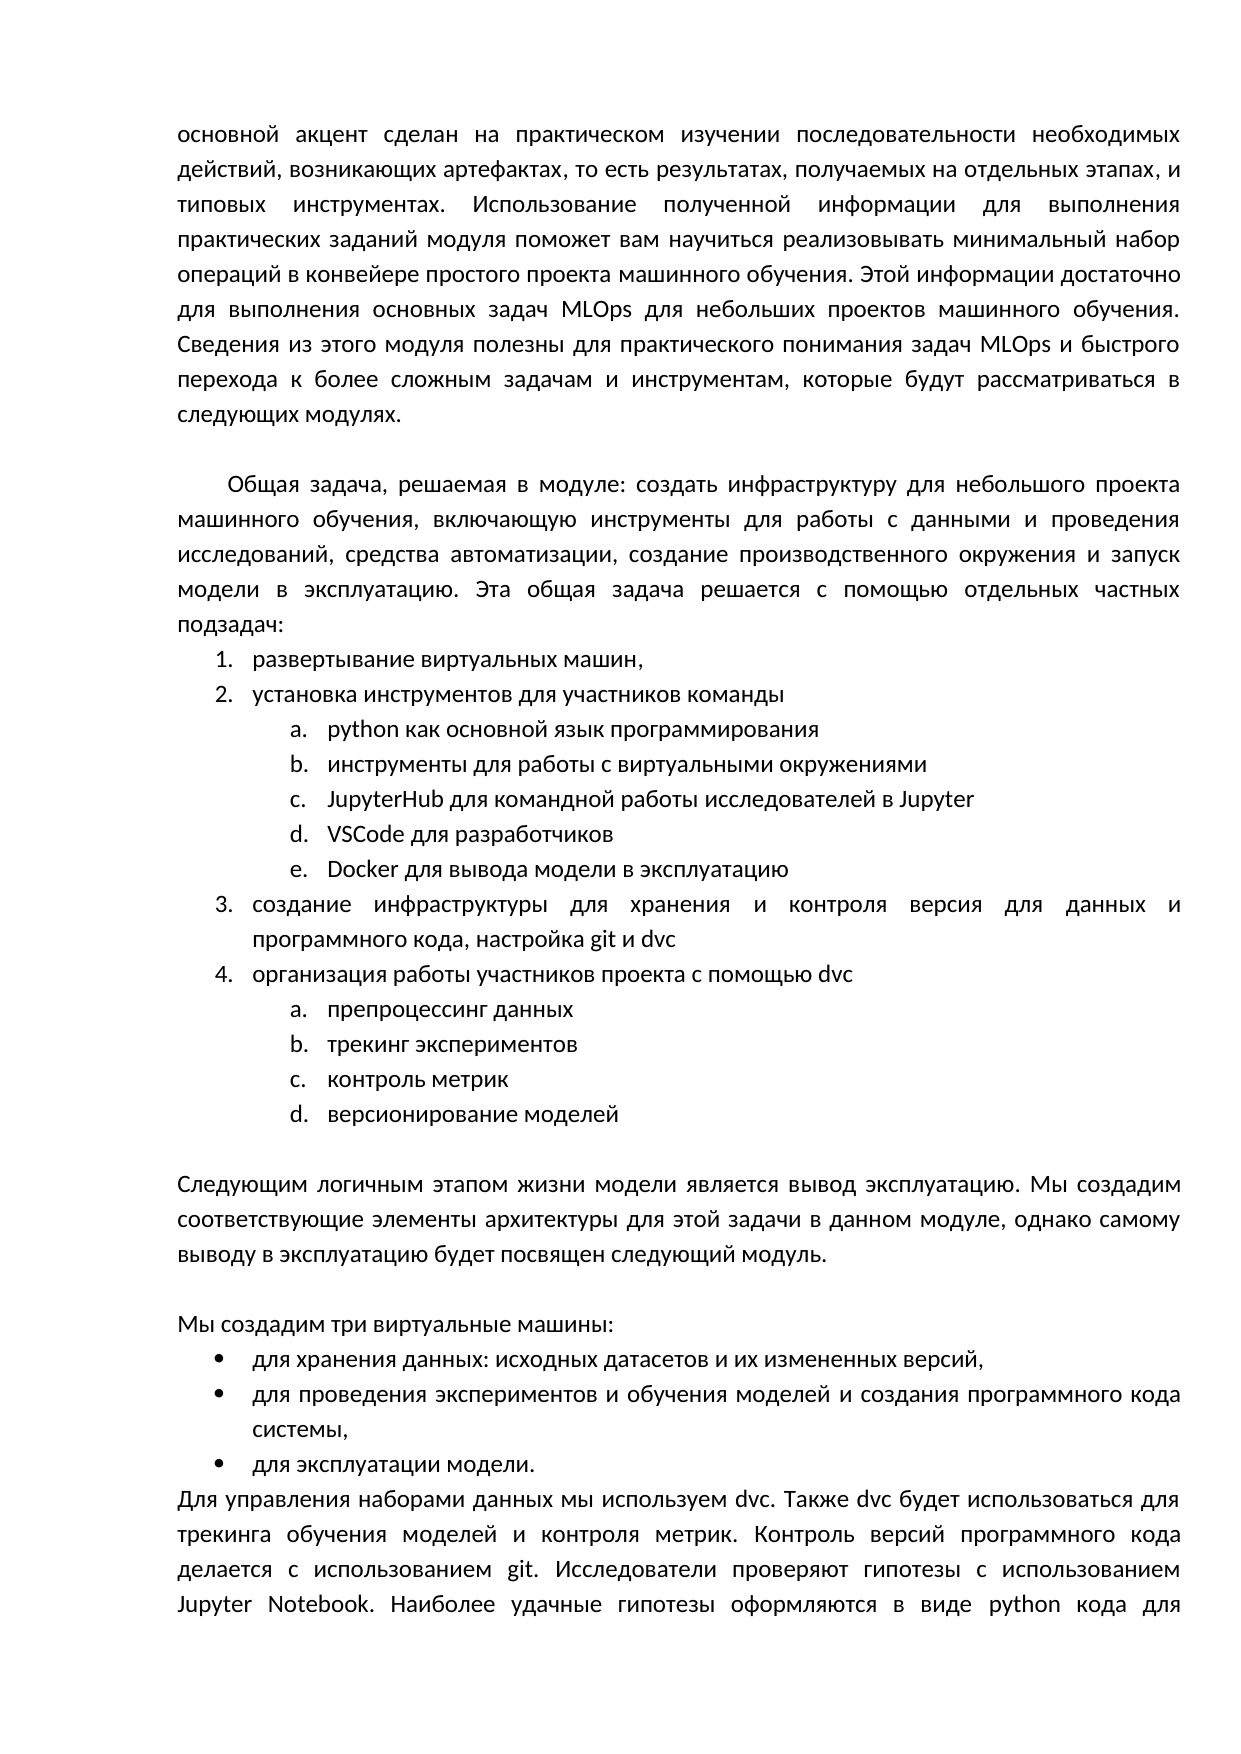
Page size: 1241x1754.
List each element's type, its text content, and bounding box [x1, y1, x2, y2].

list развертывание виртуальных машин, [214, 643, 1181, 673]
text Следующим логичным этапом жизни модели является вывод эксплуатацию. Мы создадим соответствующие элементы архитектуры для этой задачи в данном модуле, однако самому выводу в эксплуатацию будет посвящен следующий модуль. [177, 1168, 1181, 1268]
list трекинг экспериментов [289, 1028, 1181, 1058]
list Docker для вывода модели в эксплуатацию [289, 853, 1181, 883]
list инструменты для работы с виртуальными окружениями [289, 748, 1181, 778]
list VSCode для разработчиков [289, 818, 1181, 848]
text Мы создадим три виртуальные машины: [177, 1308, 1181, 1338]
list организация работы участников проекта с помощью dvc [214, 958, 1181, 988]
list для эксплуатации модели. [214, 1448, 1181, 1478]
list создание инфраструктуры для хранения и контроля версия для данных и программного кода, настройка git и dvc [214, 888, 1181, 953]
list для проведения экспериментов и обучения моделей и создания программного кода системы, [214, 1378, 1181, 1443]
list для хранения данных: исходных датасетов и их измененных версий, [214, 1343, 1181, 1373]
list python как основной язык программирования [289, 713, 1181, 743]
list препроцессинг данных [289, 993, 1181, 1023]
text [177, 1483, 1181, 1618]
list установка инструментов для участников команды [214, 678, 1181, 708]
list JupyterHub для командной работы исследователей в Jupyter [289, 783, 1181, 813]
text Общая задача, решаемая в модуле: создать инфраструктуру для небольшого проекта машинного обучения, включающую инструменты для работы с данными и проведения исследований, средства автоматизации, создание производственного окружения и запуск модели в эксплуатацию. Эта общая задача решается с помощью отдельных частных подзадач: [177, 468, 1181, 638]
list контроль метрик [289, 1063, 1181, 1093]
list версионирование моделей [289, 1098, 1181, 1128]
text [177, 118, 1181, 428]
